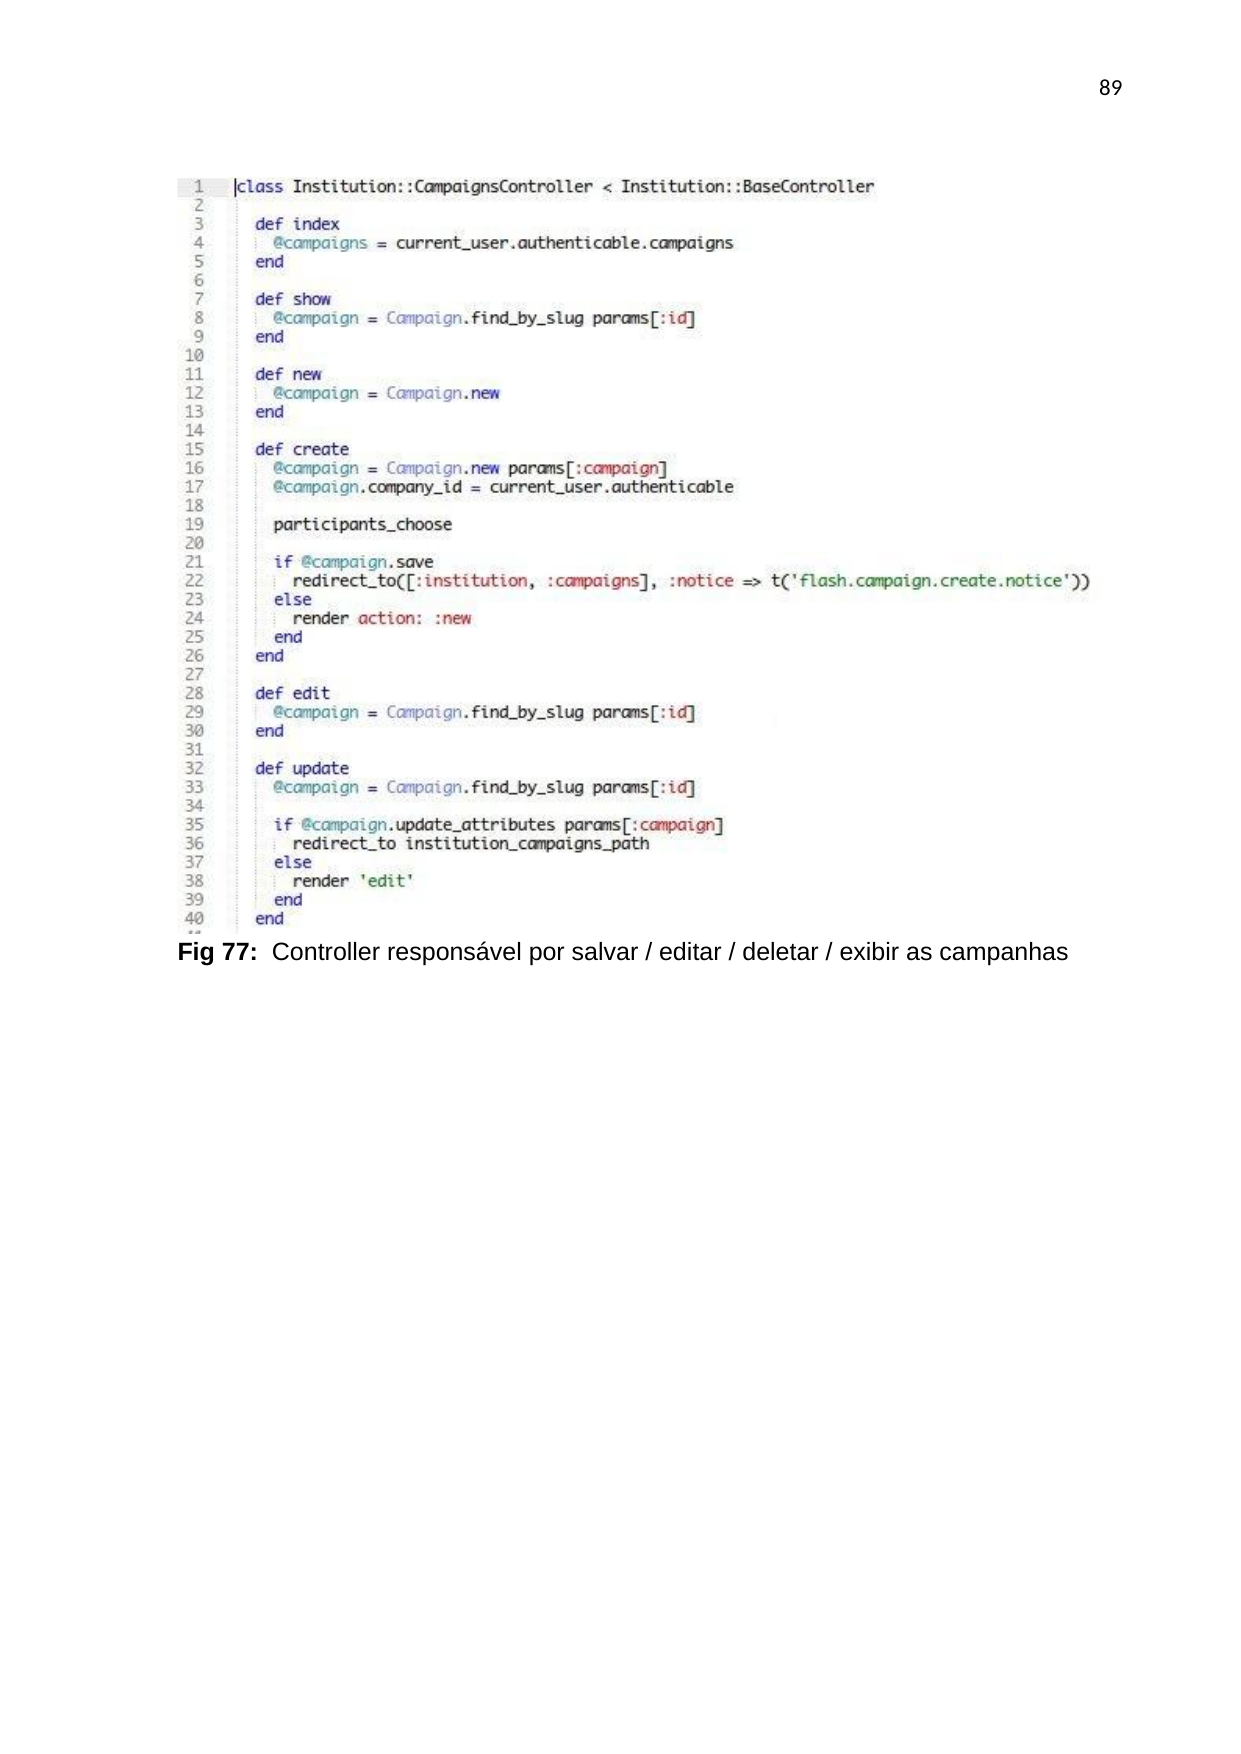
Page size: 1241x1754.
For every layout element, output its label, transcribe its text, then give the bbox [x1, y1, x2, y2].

text Fig 77: Controller responsável por salvar / editar / deletar / exibir as campanhas [177, 937, 1122, 966]
picture [177, 177, 1115, 934]
